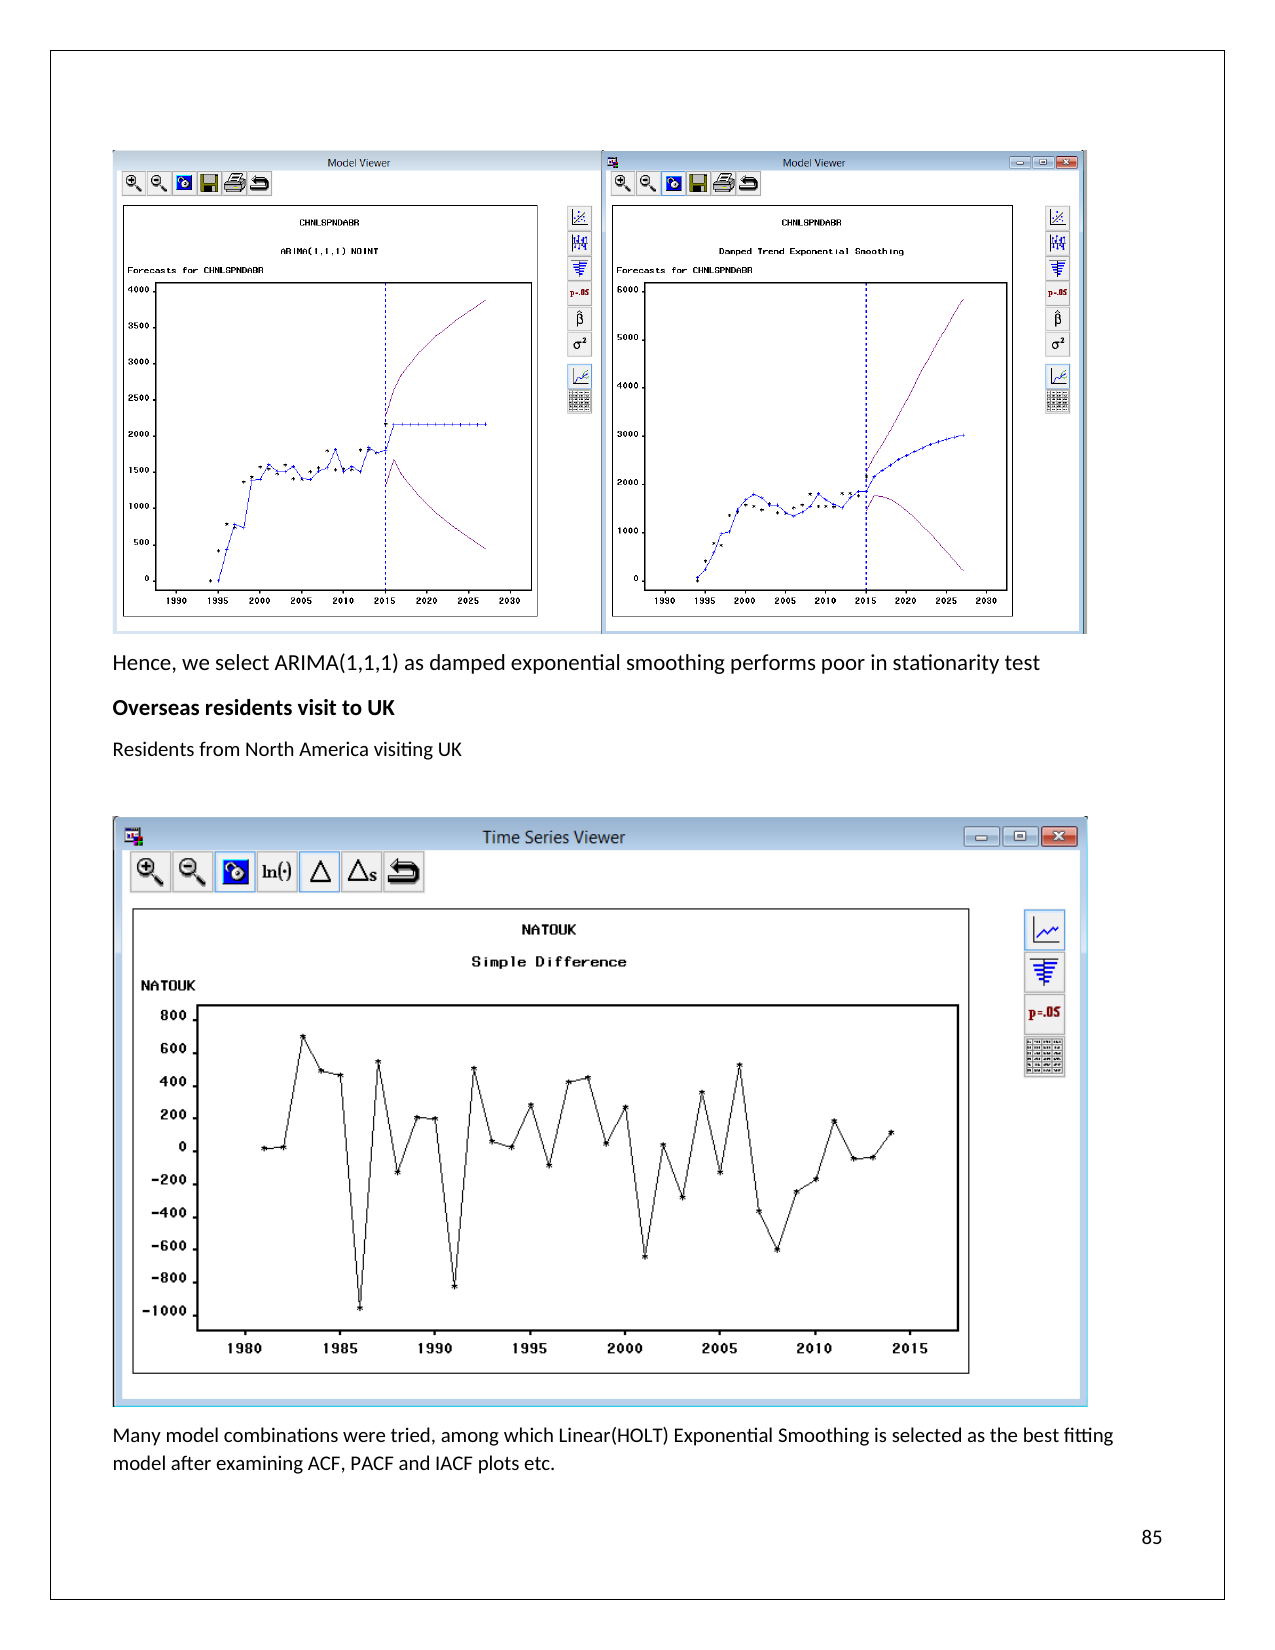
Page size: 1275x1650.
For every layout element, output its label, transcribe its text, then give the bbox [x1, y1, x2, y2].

picture [112, 150, 1088, 634]
text Hence, we select ARIMA(1,1,1) as damped exponential smoothing performs poor in stationarity test [112, 648, 1162, 676]
picture [112, 816, 1088, 1407]
text Residents from North America visiting UK [112, 736, 1162, 761]
text Overseas residents visit to UK [112, 693, 1162, 721]
text Many model combinations were tried, among which Linear(HOLT) Exponential Smoothing is selected as the best fitting model after examining ACF, PACF and IACF plots etc. [112, 1422, 1162, 1475]
